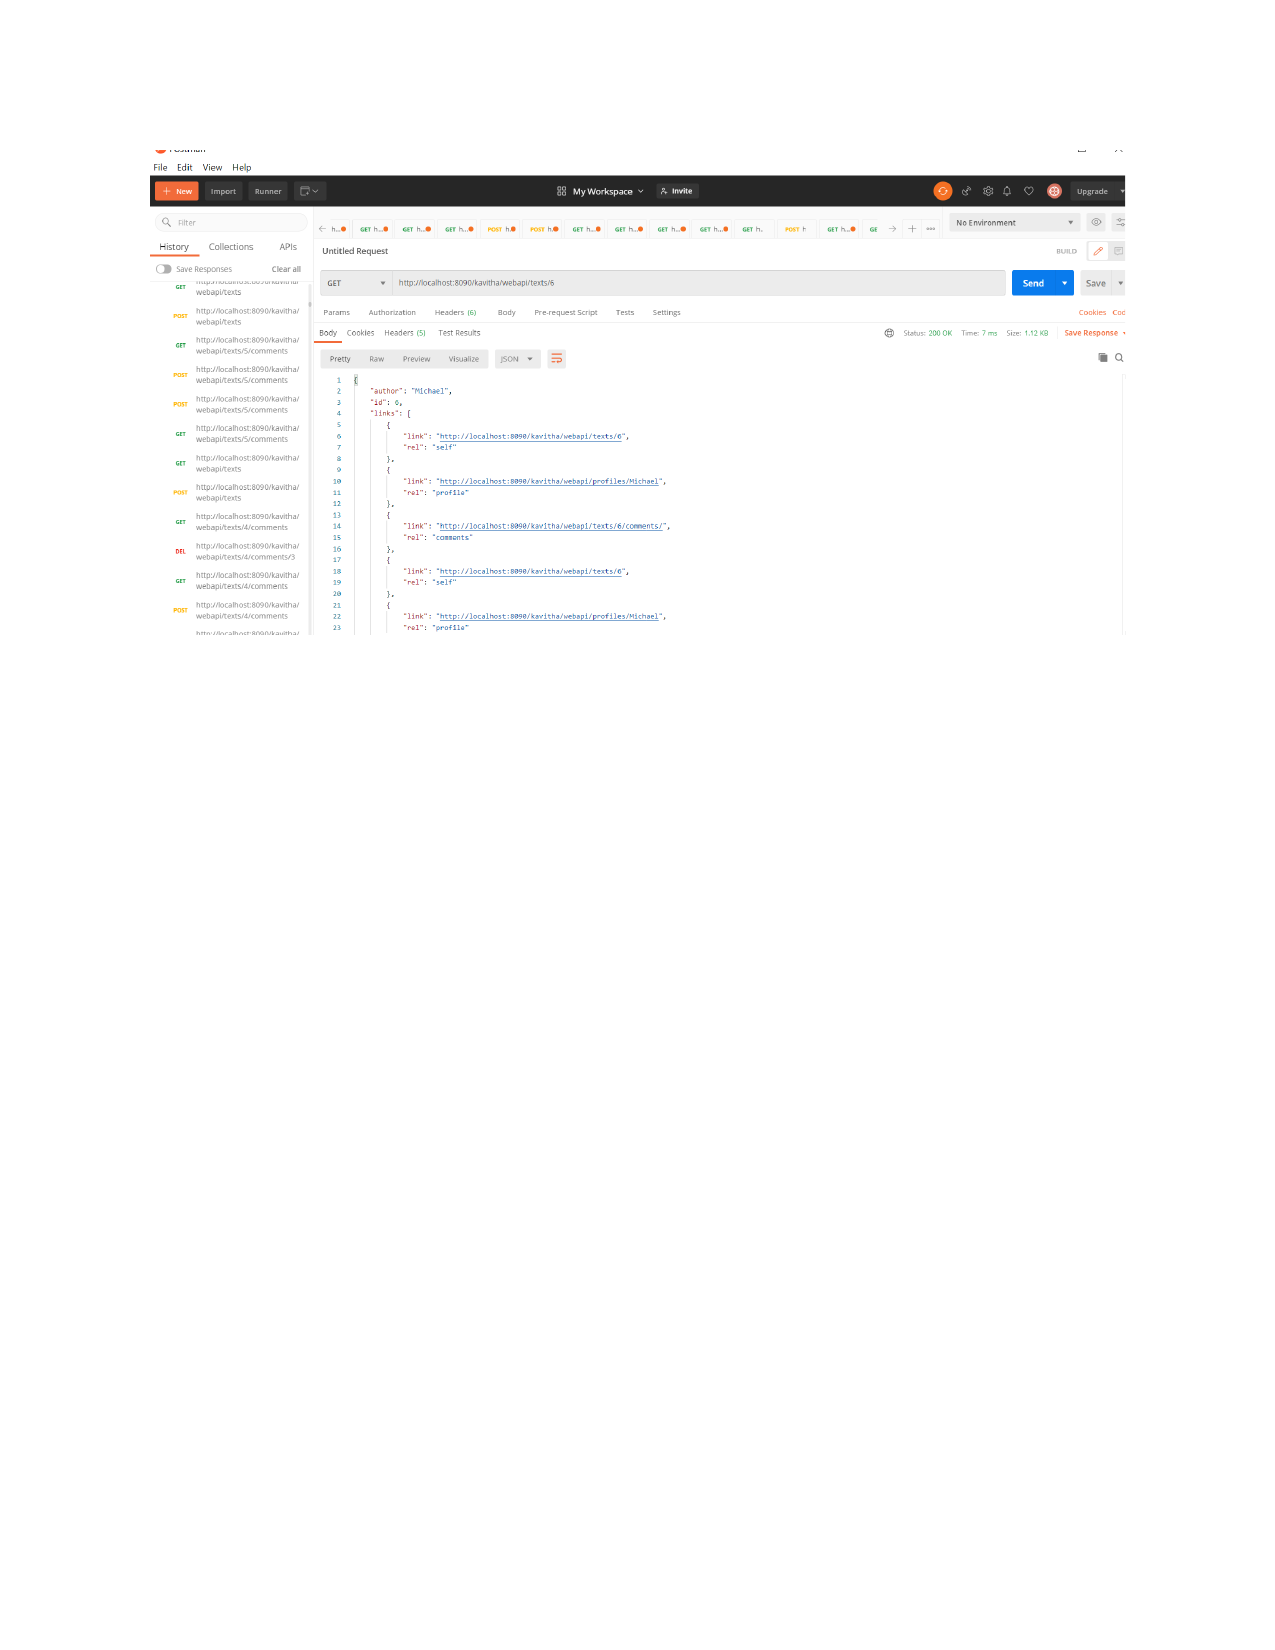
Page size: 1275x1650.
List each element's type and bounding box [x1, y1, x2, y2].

picture [150, 150, 1125, 635]
